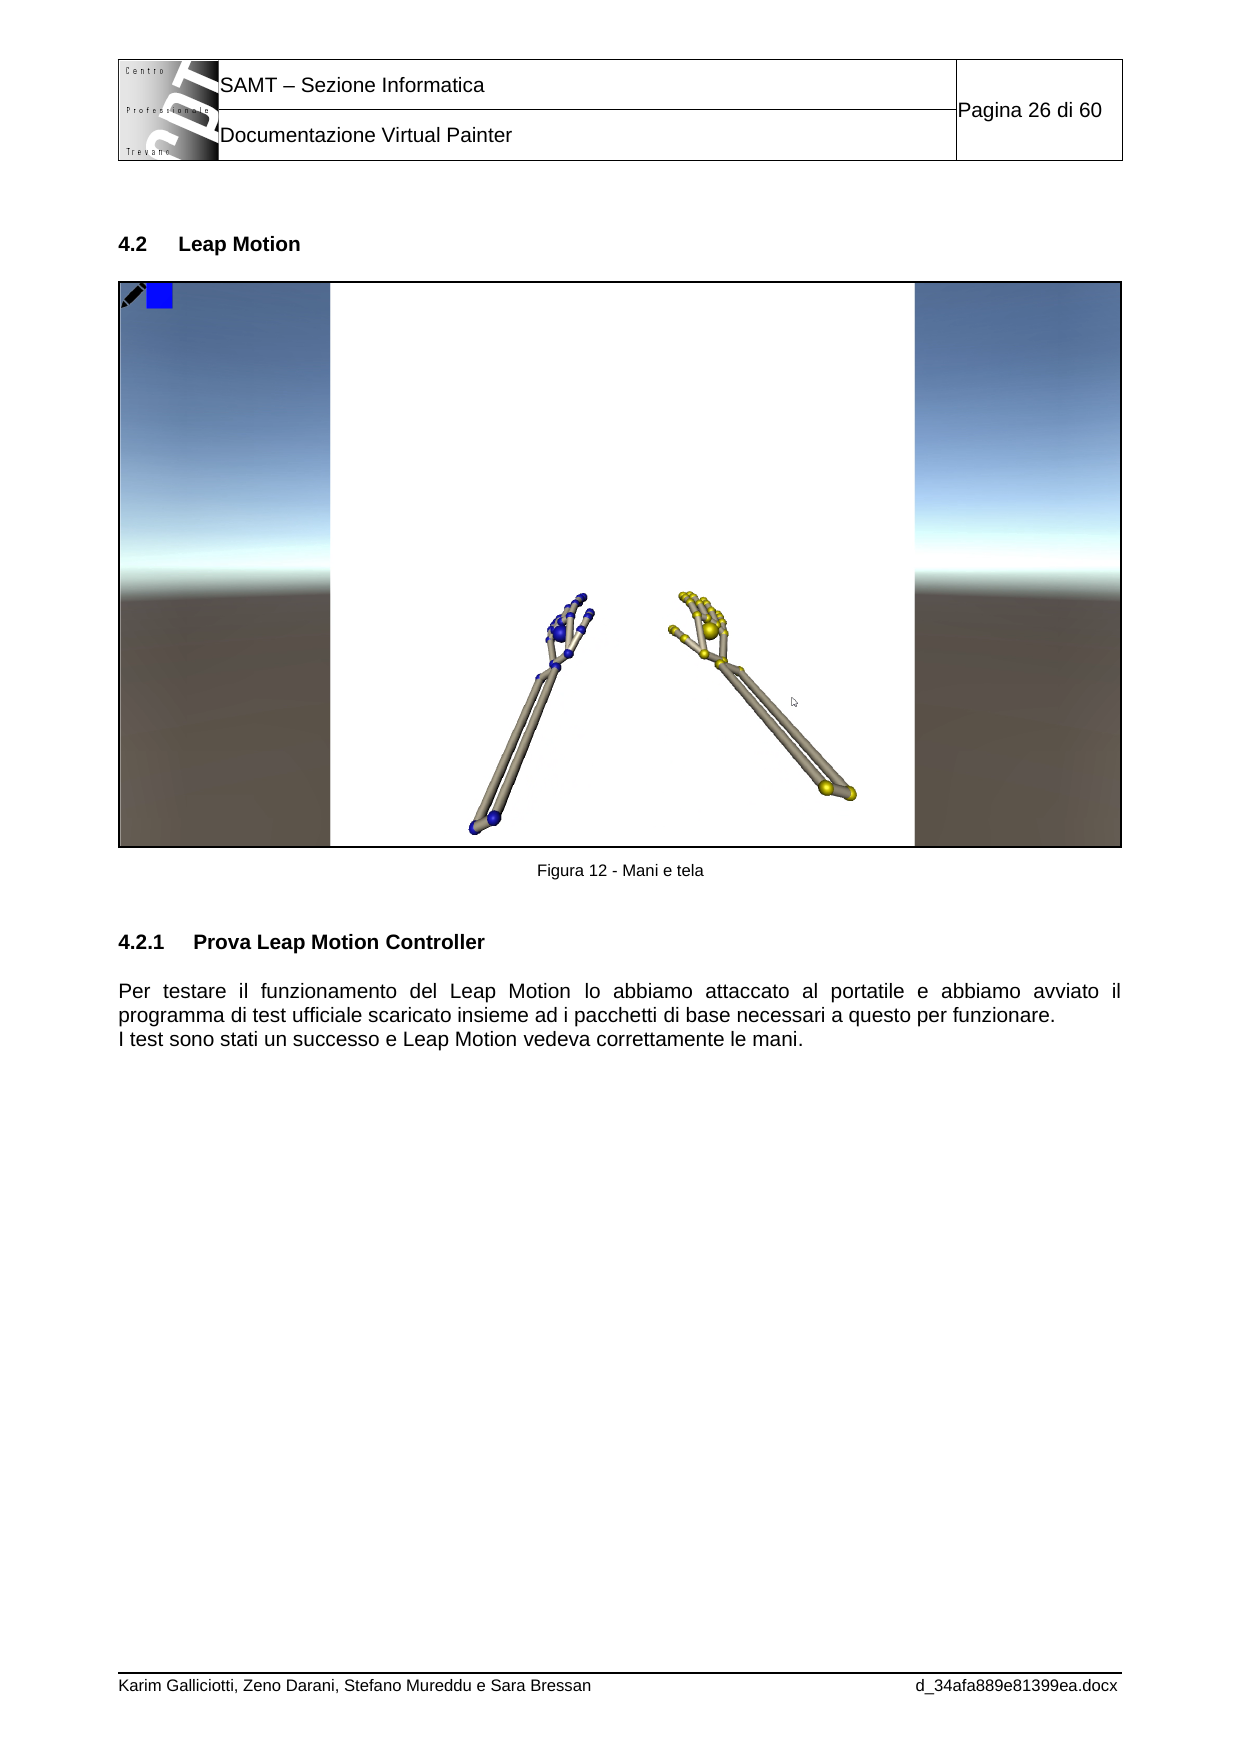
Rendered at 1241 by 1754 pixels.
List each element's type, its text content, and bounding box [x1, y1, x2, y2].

subtitle Prova Leap Motion Controller [118, 930, 1122, 954]
text Figura 12 - Mani e tela [118, 861, 1122, 880]
picture [118, 60, 219, 160]
subtitle Leap Motion [118, 232, 1122, 256]
text Per testare il funzionamento del Leap Motion lo abbiamo attaccato al portatile e abbiamo avviato il programma di test ufficiale scaricato insieme ad i pacchetti di base necessari a questo per funzionare. [118, 979, 1122, 1027]
text I test sono stati un successo e Leap Motion vedeva correttamente le mani. [118, 1027, 1122, 1051]
picture [120, 283, 1120, 846]
